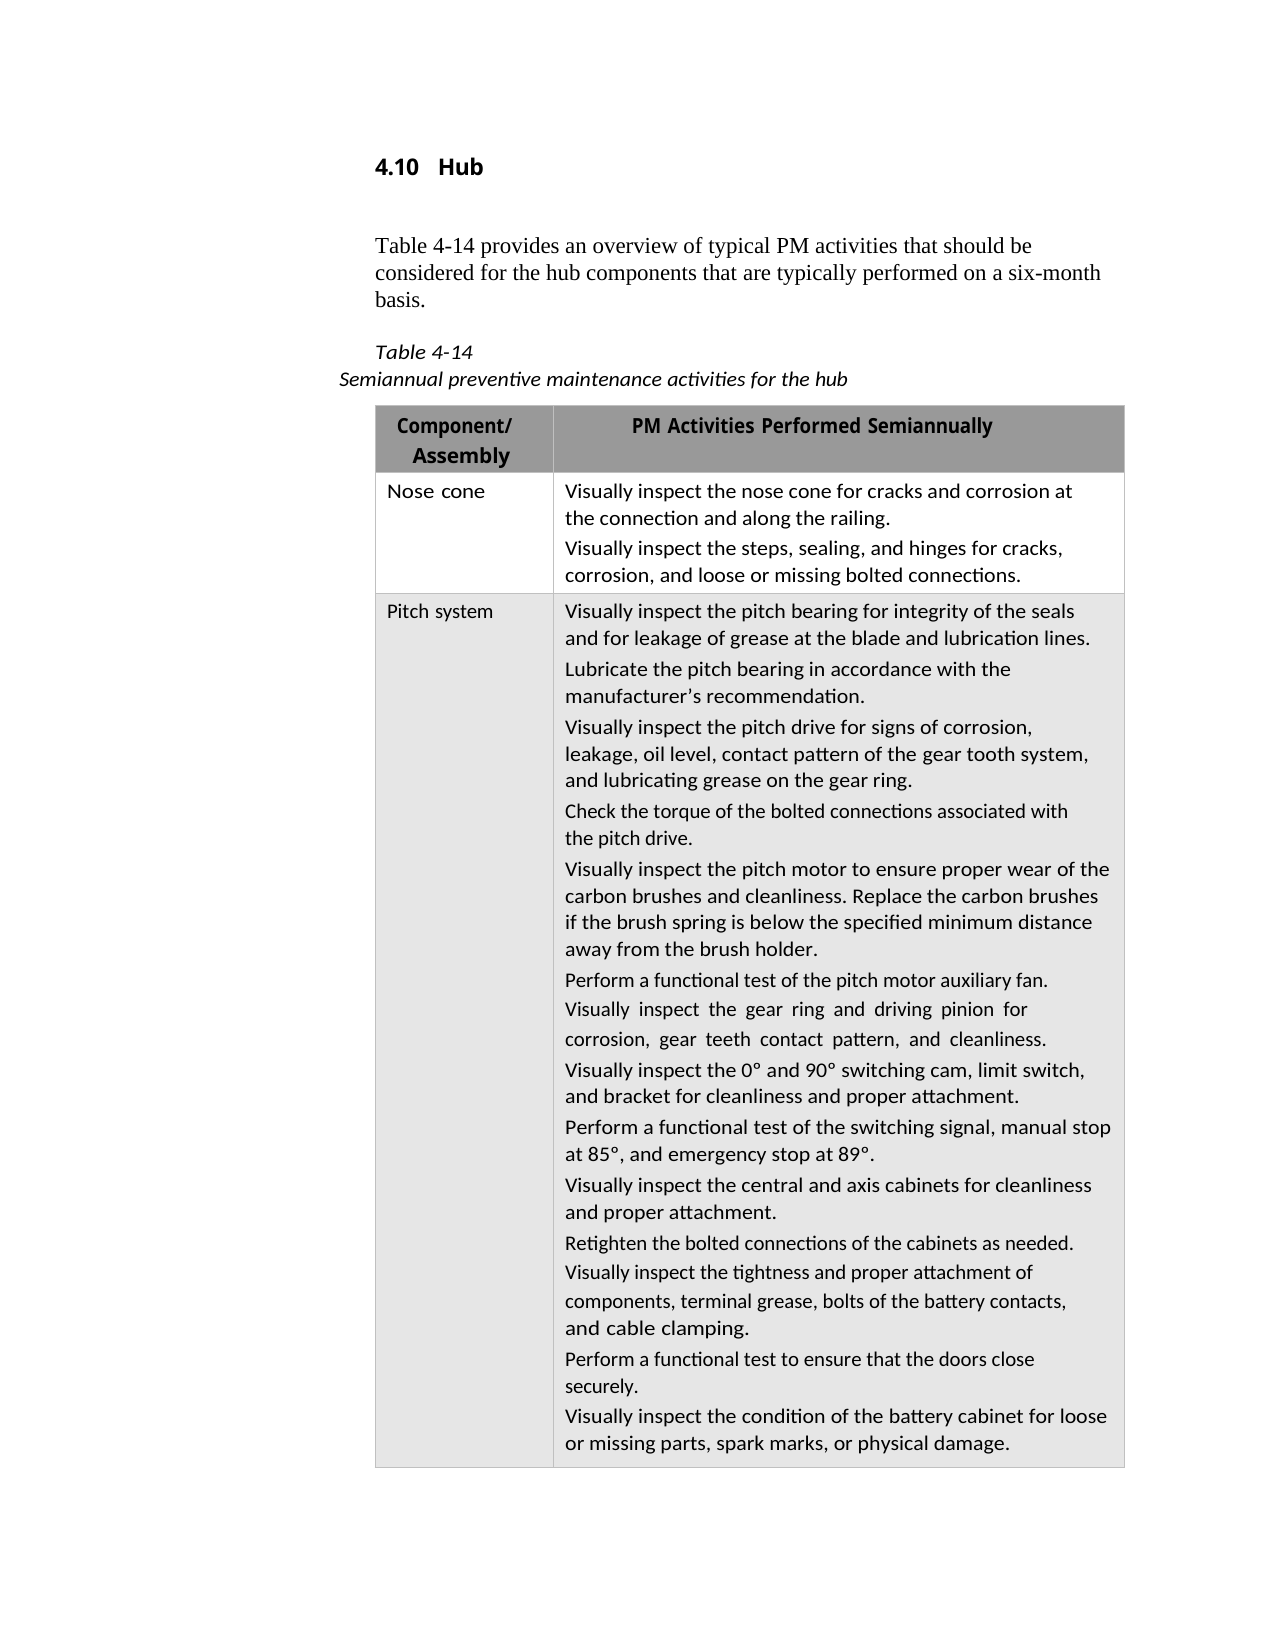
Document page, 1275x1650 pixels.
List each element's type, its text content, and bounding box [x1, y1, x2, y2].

subtitle Hub [375, 151, 1194, 182]
text Semiannual preventive maintenance activities for the hub [339, 366, 1194, 392]
text Table 4-14 provides an overview of typical PM activities that should be considered for the hub components that are typically performed on a six-month basis. [375, 232, 1130, 313]
text Table 4-14 [375, 339, 1194, 365]
